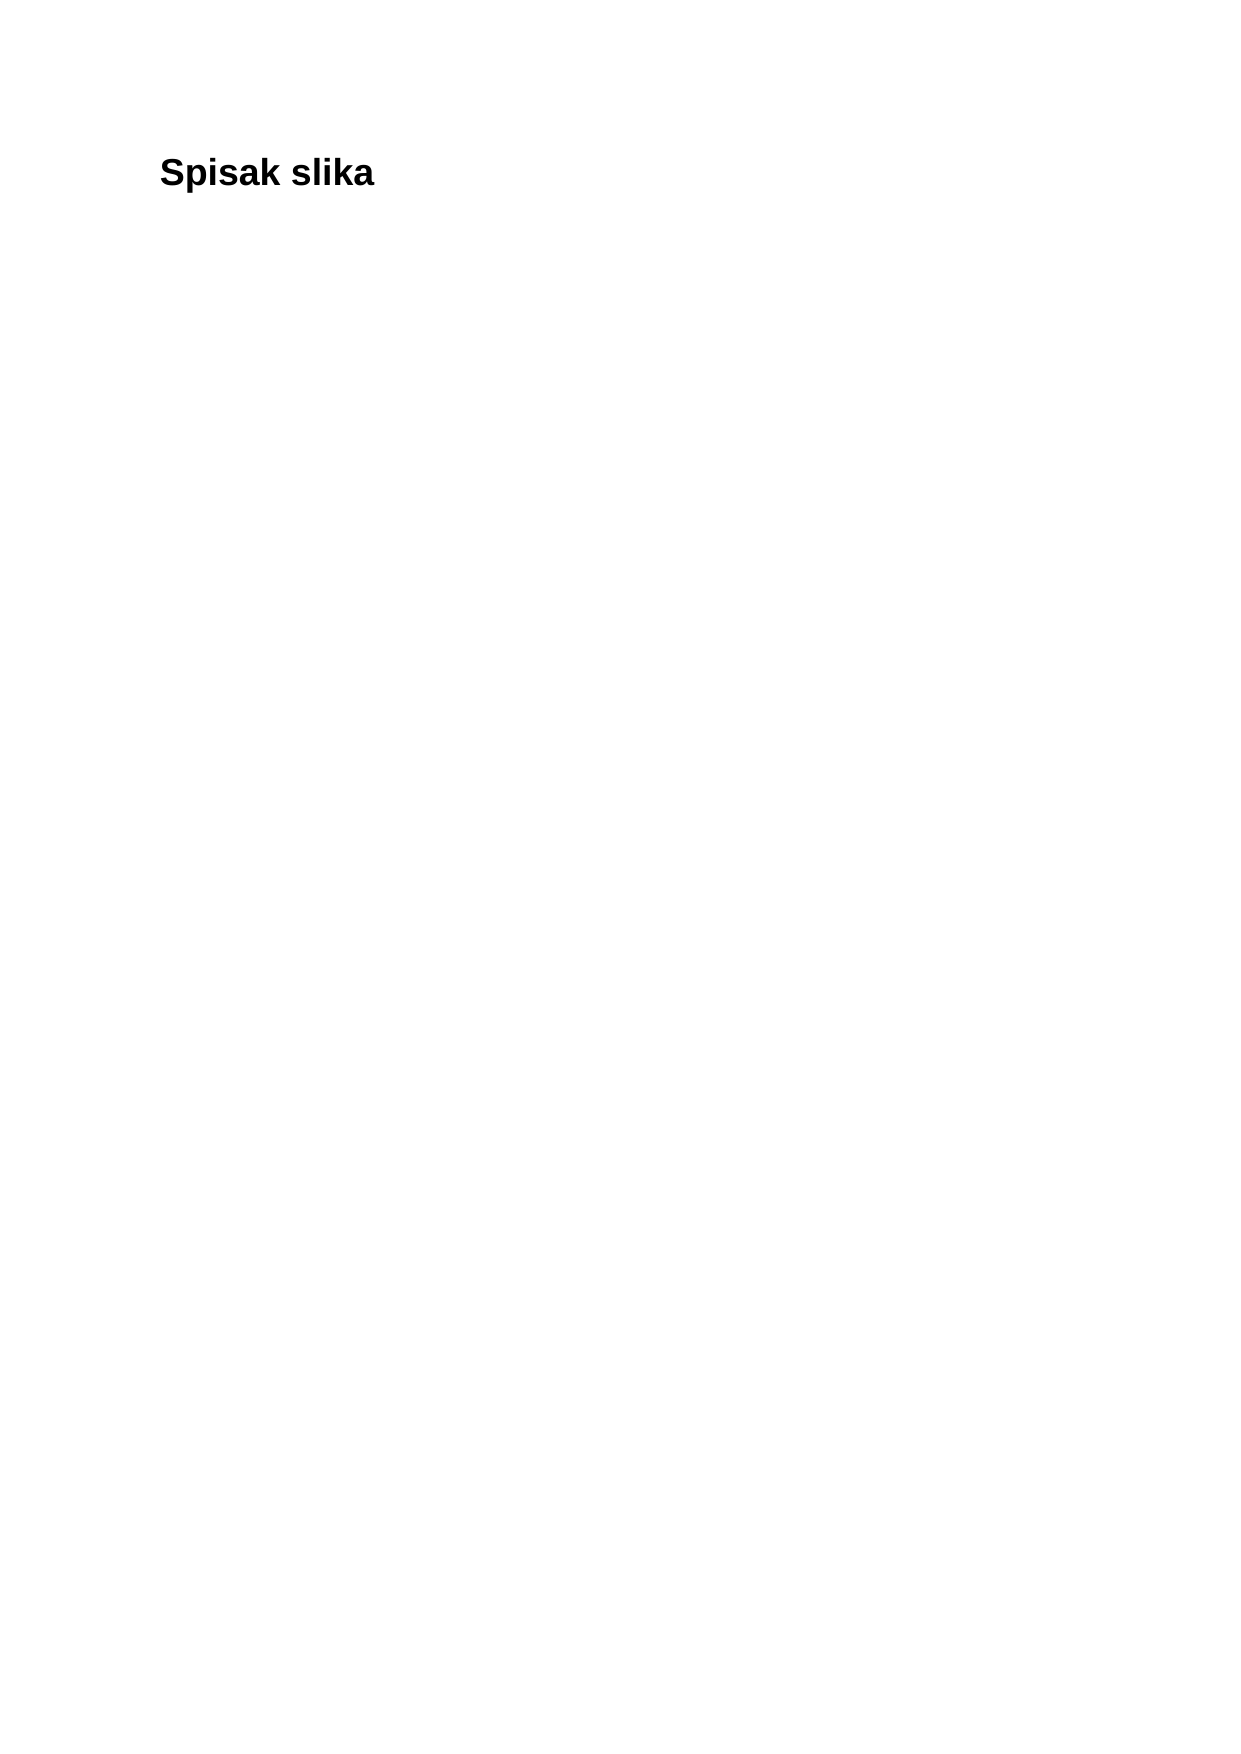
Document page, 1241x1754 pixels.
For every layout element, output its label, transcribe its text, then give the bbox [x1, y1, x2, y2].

subtitle Spisak slika [159, 150, 1090, 193]
